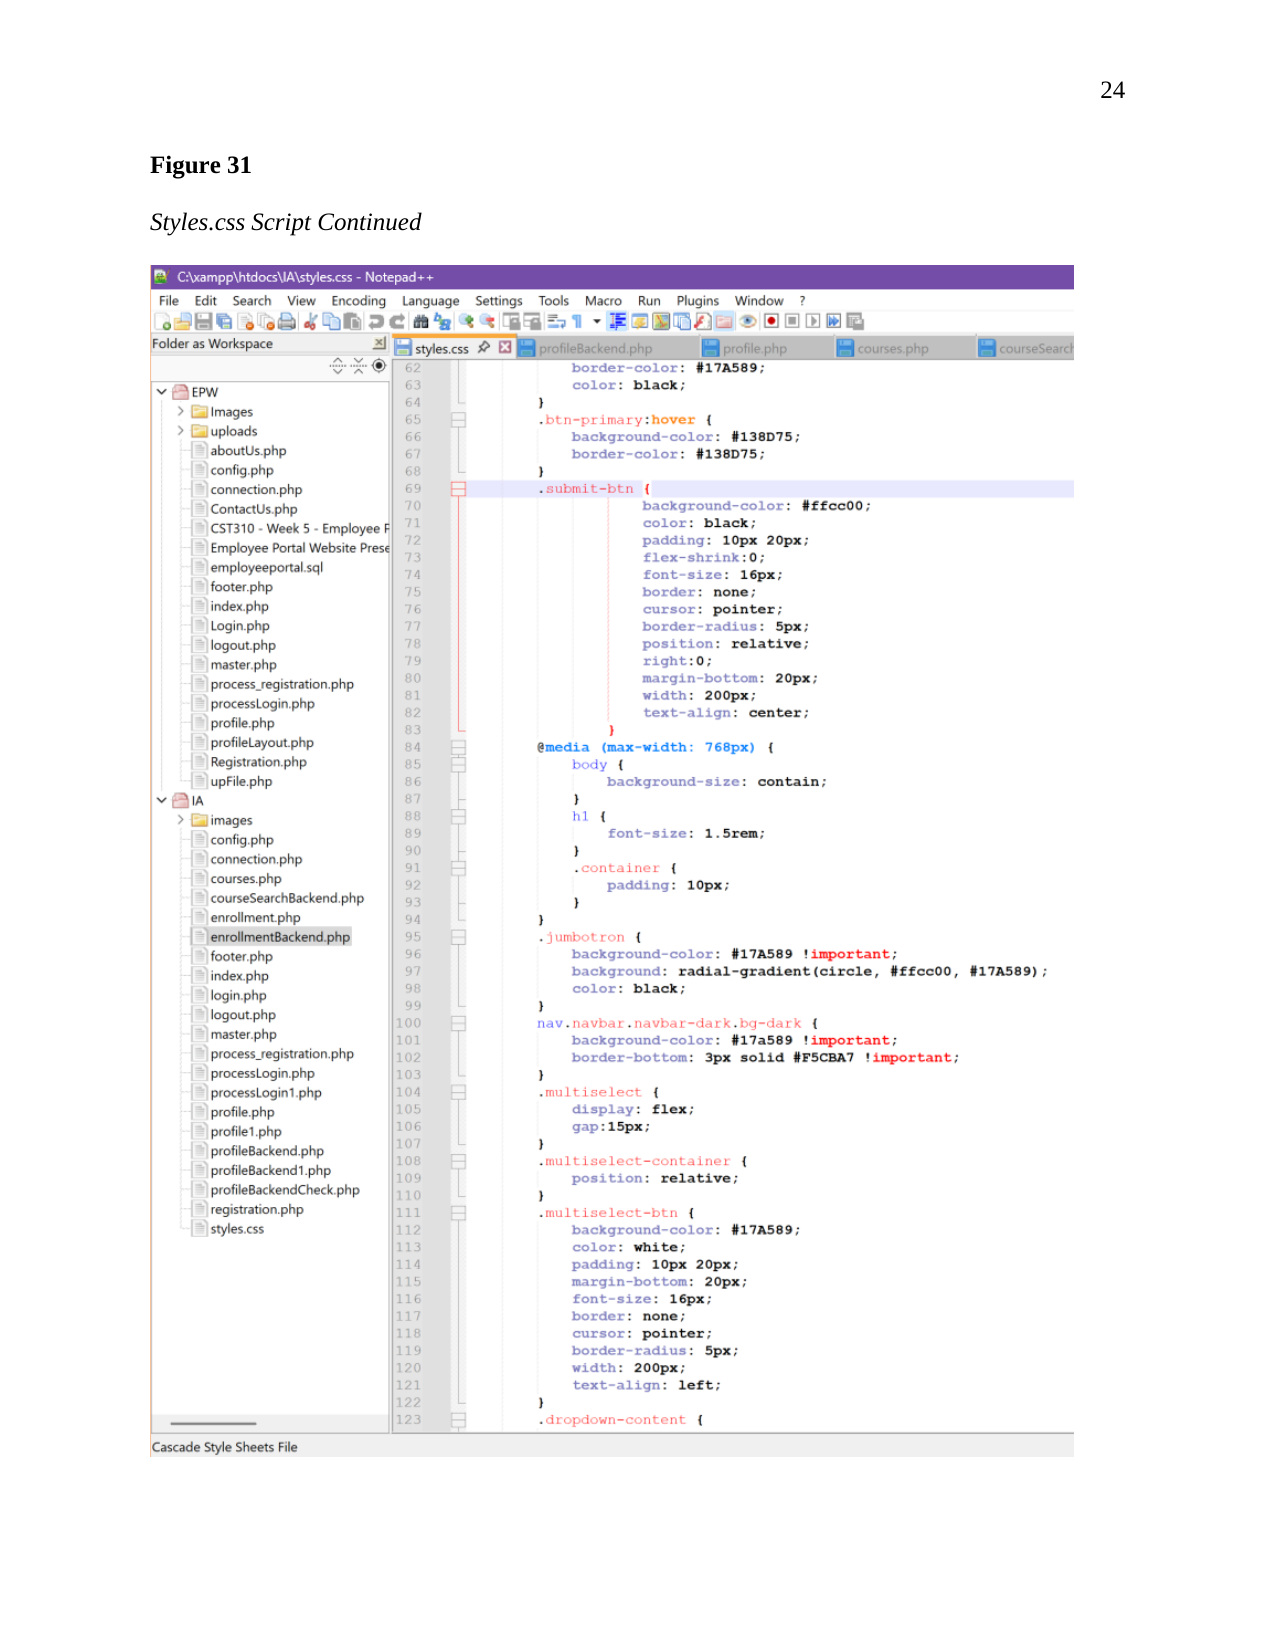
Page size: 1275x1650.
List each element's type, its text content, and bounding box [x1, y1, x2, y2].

picture [150, 265, 1074, 1457]
text Figure 31 [150, 150, 1125, 179]
text Styles.css Script Continued [150, 207, 1125, 236]
